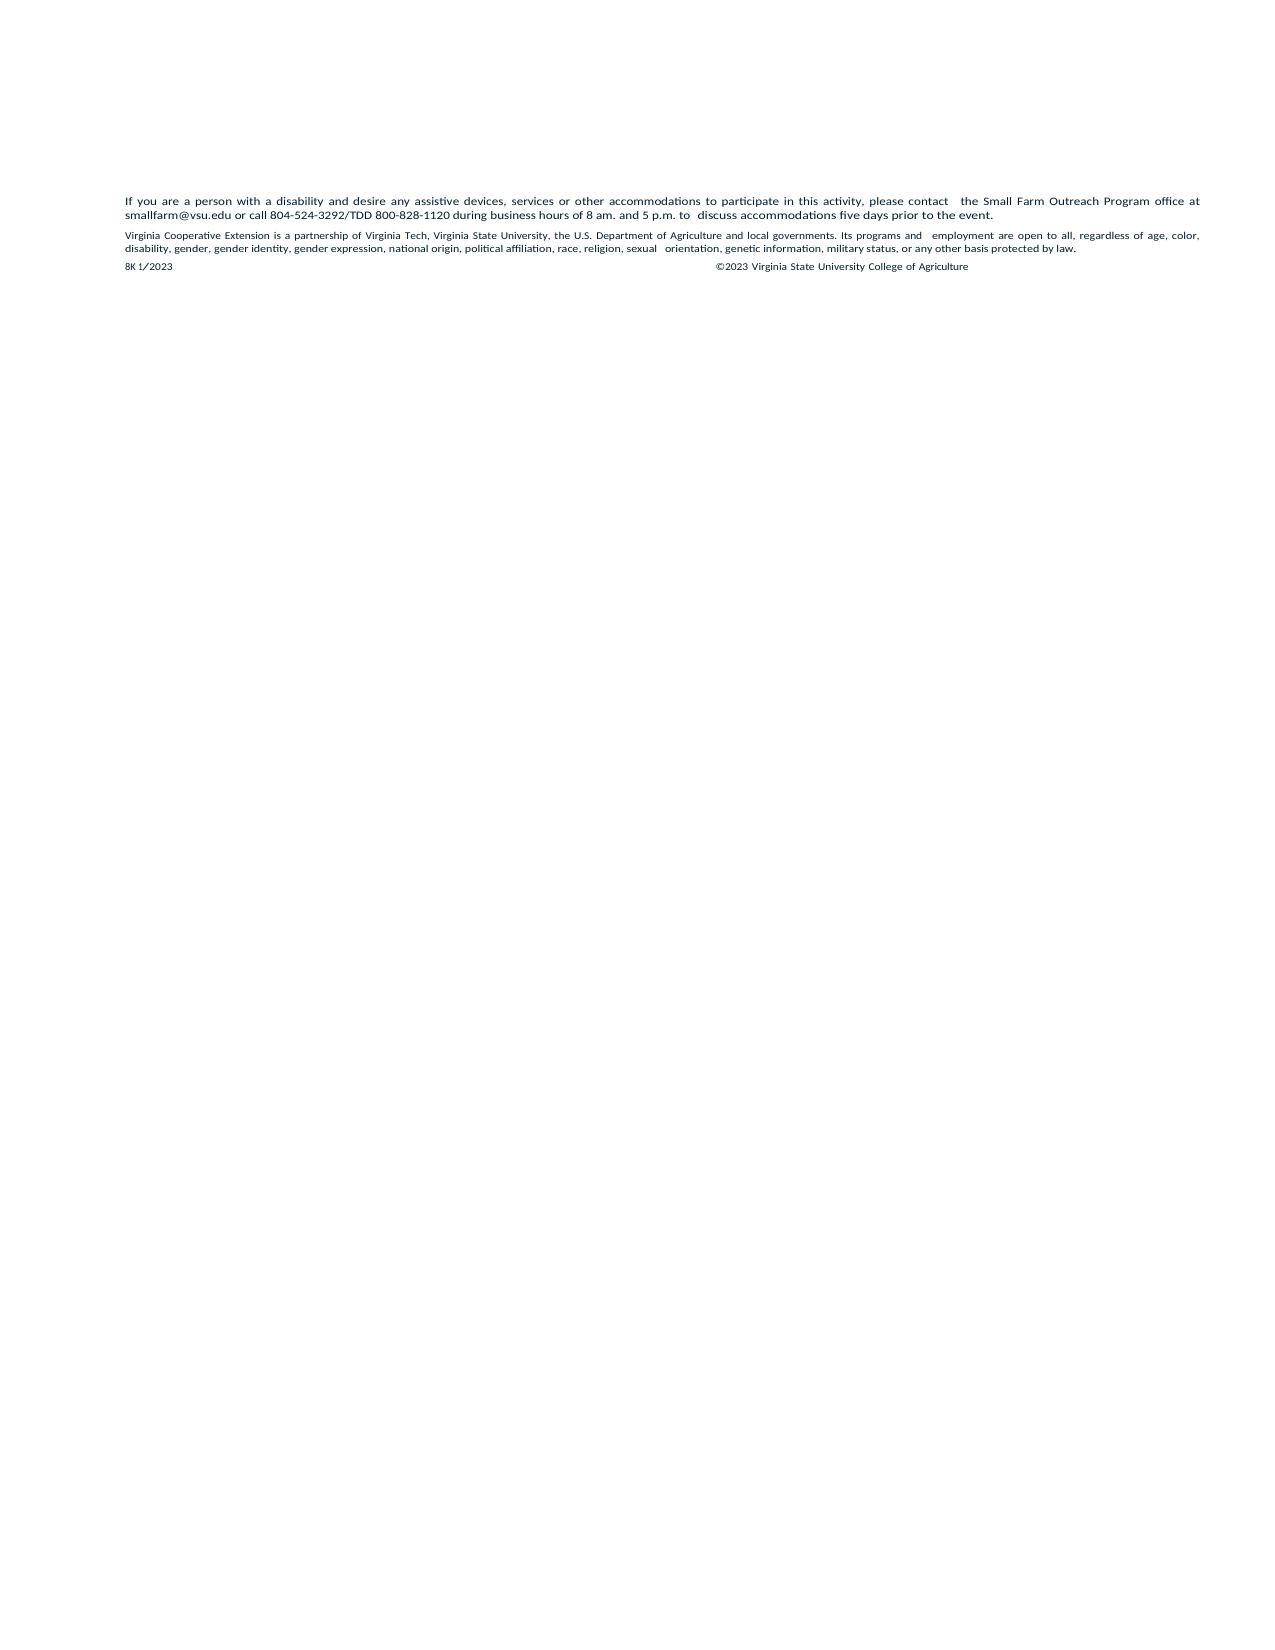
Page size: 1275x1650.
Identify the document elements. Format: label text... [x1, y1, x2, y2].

text Virginia Cooperative Extension is a partnership of Virginia Tech, Virginia State University, the U.S. Department of Agriculture and local governments. Its programs and employment are open to all, regardless of age, color, disability, gender, gender identity, gender expression, national origin, political affiliation, race, religion, sexual orientation, genetic information, military status, or any other basis protected by law. [125, 229, 1200, 255]
text If you are a person with a disability and desire any assistive devices, services or other accommodations to participate in this activity, please contact the Small Farm Outreach Program office at smallfarm@vsu.edu or call 804-524-3292/TDD 800-828-1120 during business hours of 8 am. and 5 p.m. to discuss accommodations five days prior to the event. [125, 194, 1200, 222]
text 8K 1/2023 ©2023 Virginia State University College of Agriculture [125, 260, 1200, 273]
